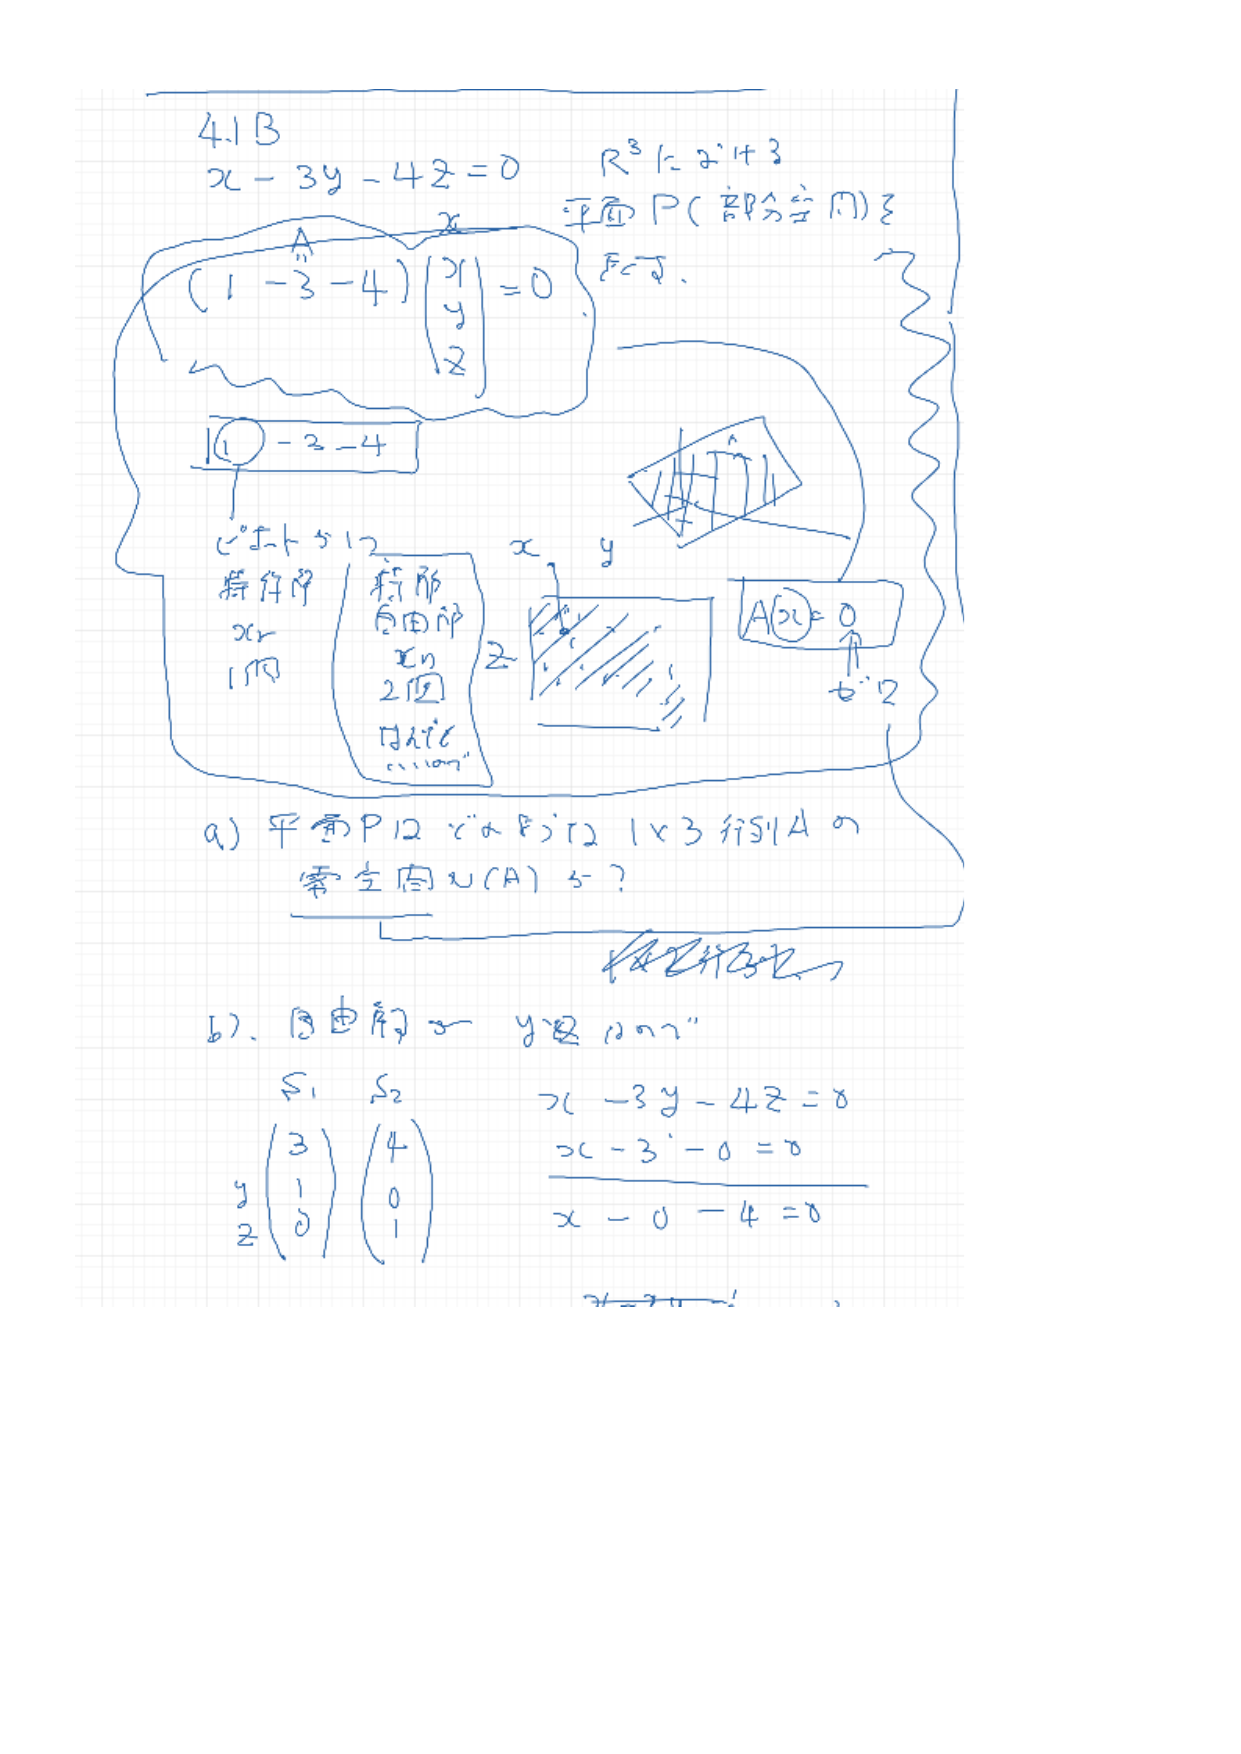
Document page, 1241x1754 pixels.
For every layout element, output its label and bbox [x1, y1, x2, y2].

picture [75, 89, 965, 1307]
